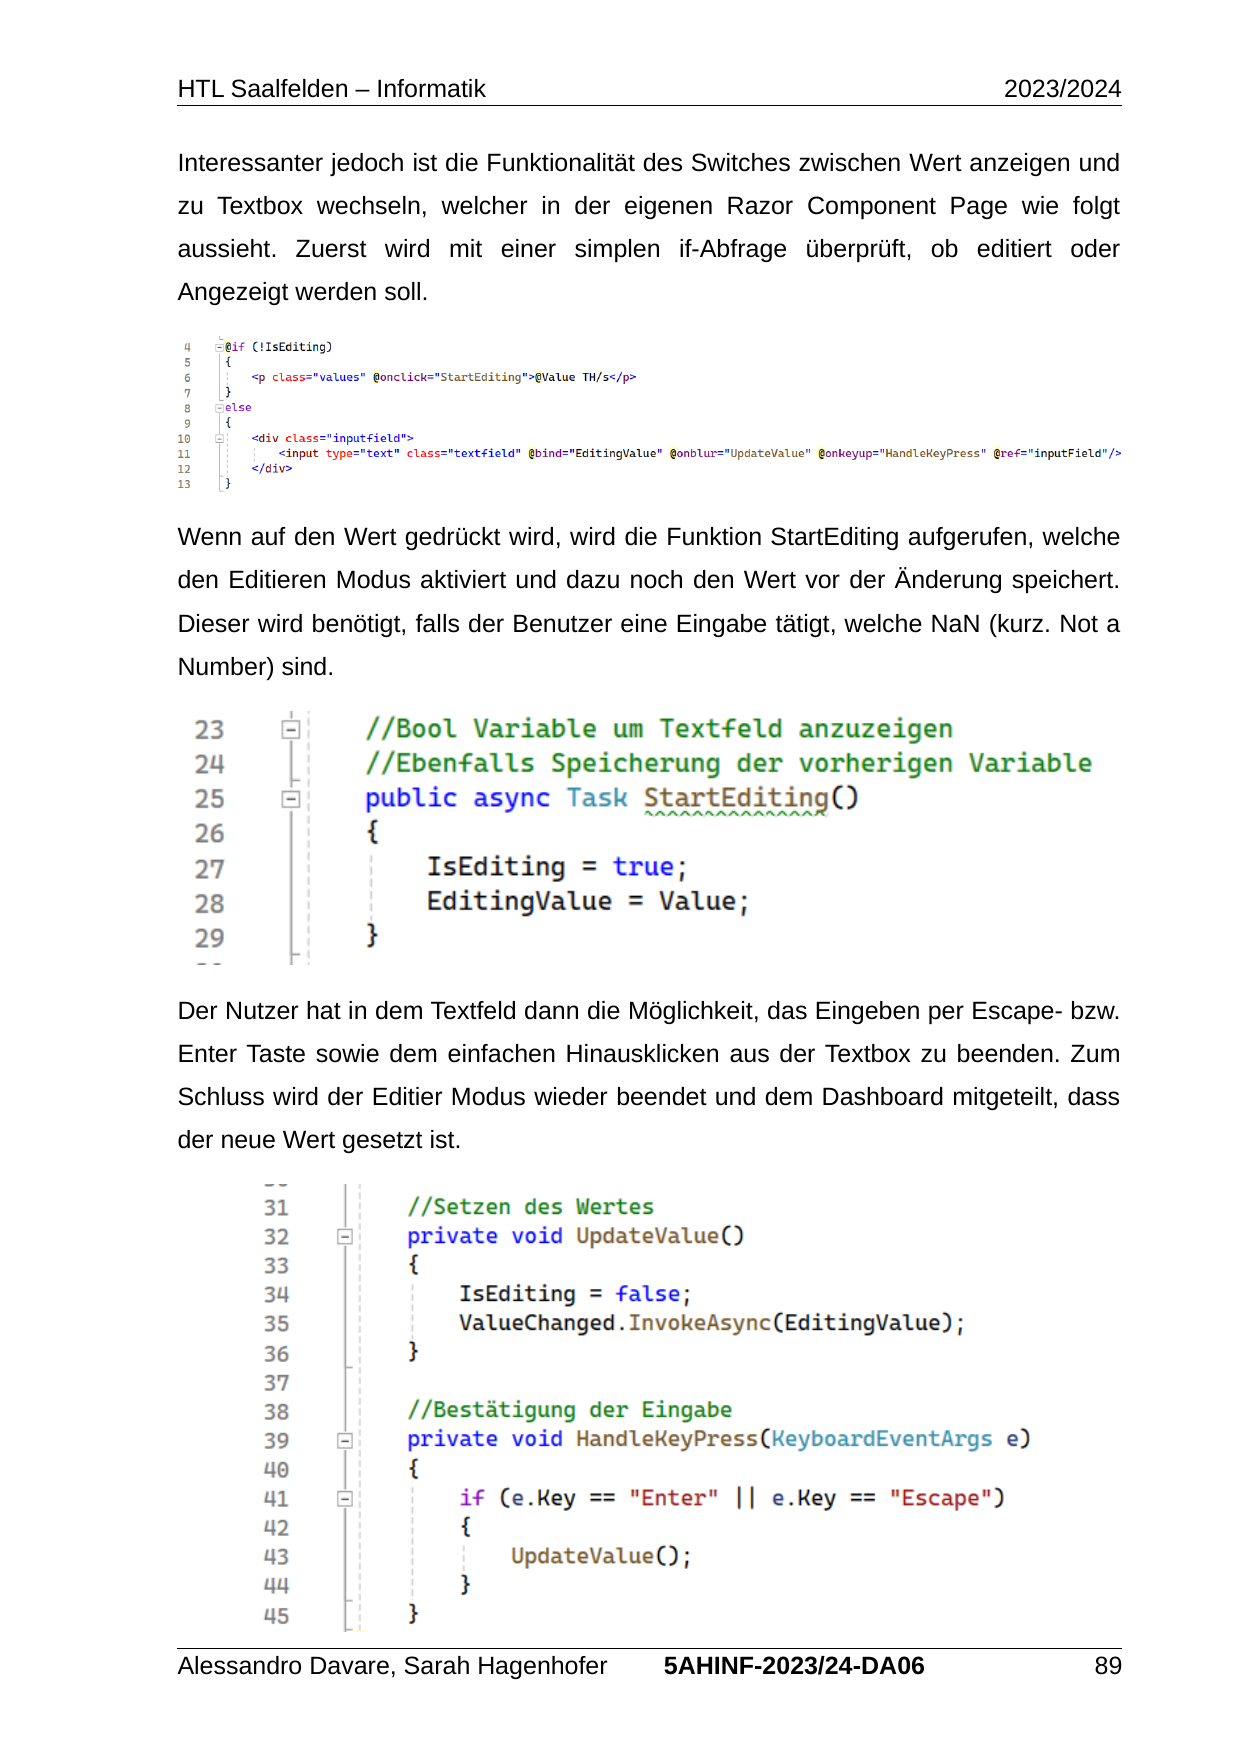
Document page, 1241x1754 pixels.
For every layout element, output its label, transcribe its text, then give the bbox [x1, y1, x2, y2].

text Der Nutzer hat in dem Textfeld dann die Möglichkeit, das Eingeben per Escape- bzw. Enter Taste sowie dem einfachen Hinausklicken aus der Textbox zu beenden. Zum Schluss wird der Editier Modus wieder beendet und dem Dashboard mitgeteilt, dass der neue Wert gesetzt ist. [177, 996, 1122, 1154]
picture [177, 711, 1103, 965]
picture [177, 336, 1123, 492]
text Wenn auf den Wert gedrückt wird, wird die Funktion StartEditing aufgerufen, welche den Editieren Modus aktiviert und dazu noch den Wert vor der Änderung speichert. Dieser wird benötigt, falls der Benutzer eine Eingabe tätigt, welche NaN (kurz. Not a Number) sind. [177, 522, 1122, 680]
text Interessanter jedoch ist die Funktionalität des Switches zwischen Wert anzeigen und zu Textbox wechseln, welcher in der eigenen Razor Component Page wie folgt aussieht. Zuerst wird mit einer simplen if-Abfrage überprüft, ob editiert oder Angezeigt werden soll. [177, 148, 1122, 306]
picture [257, 1184, 1042, 1632]
